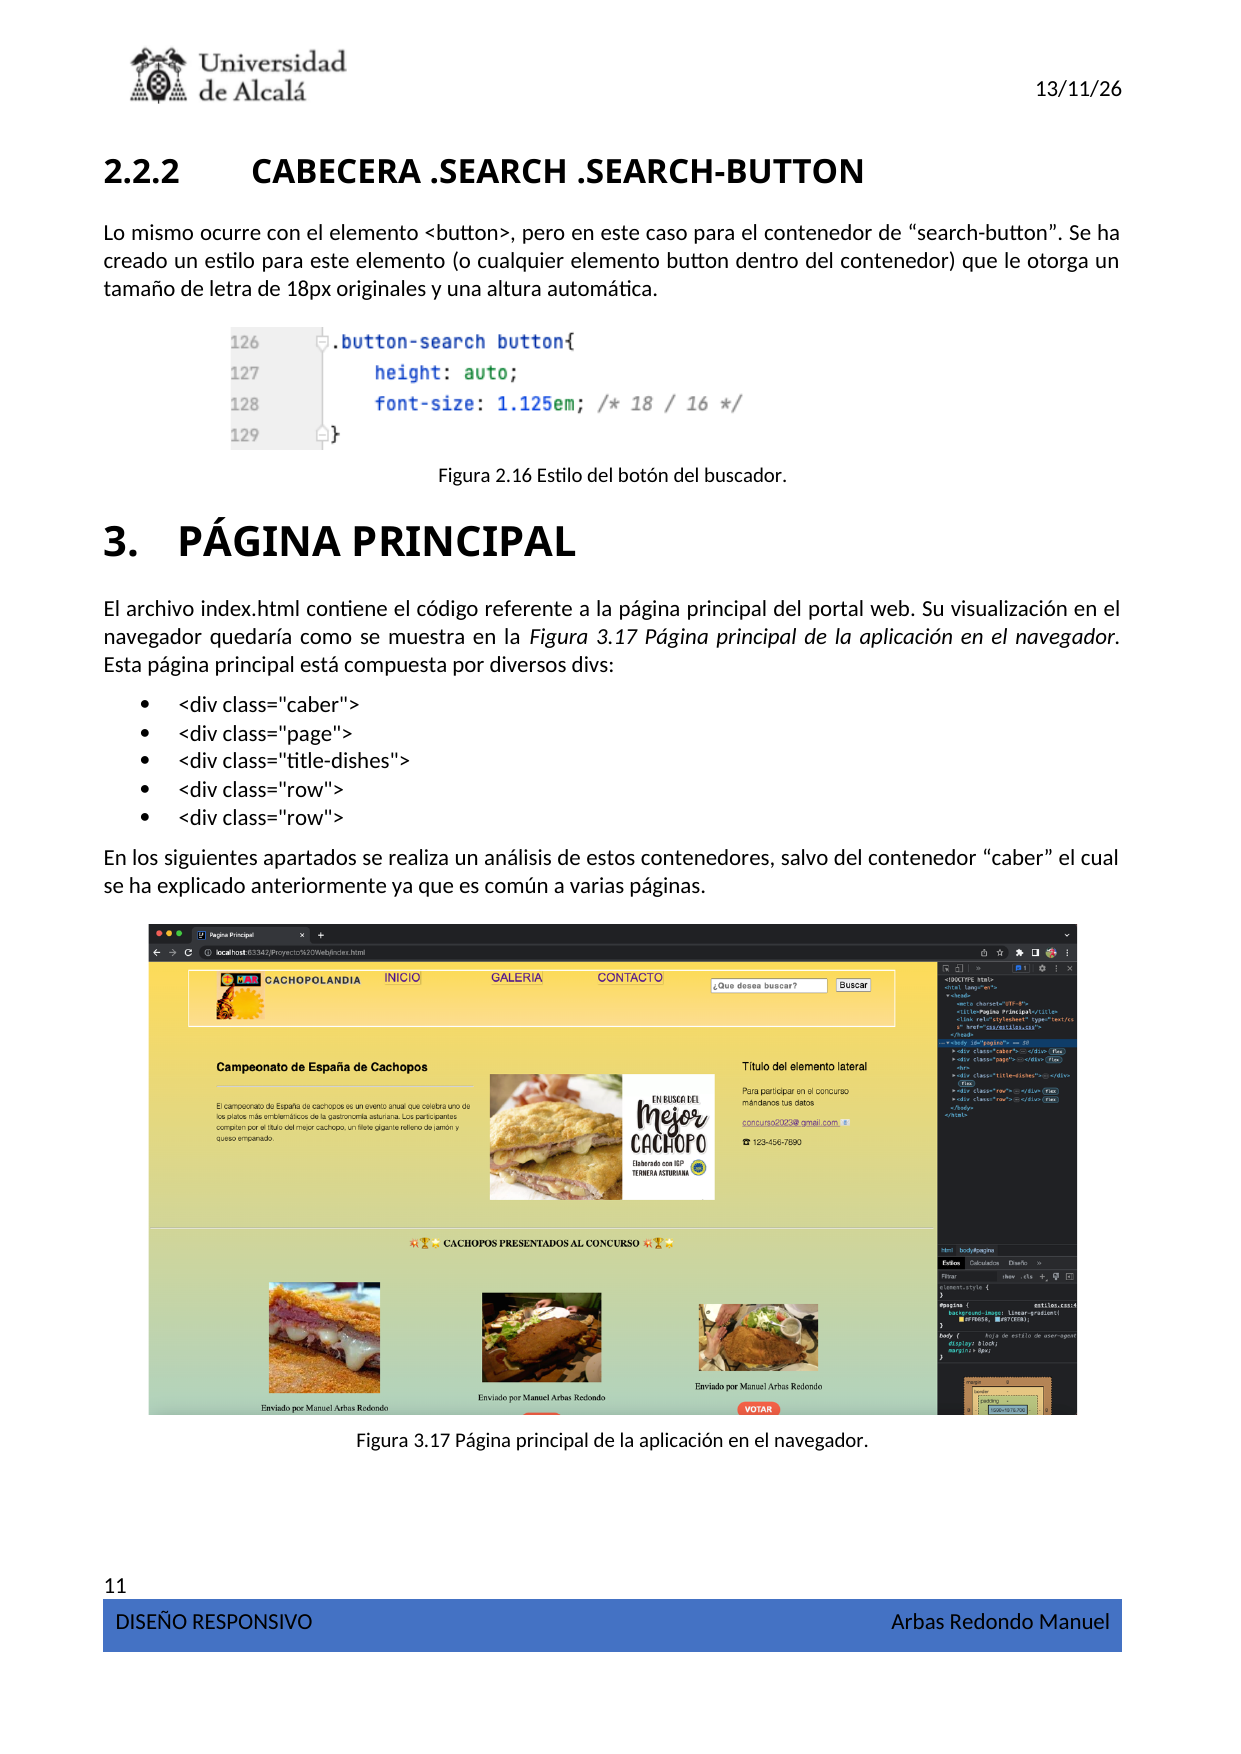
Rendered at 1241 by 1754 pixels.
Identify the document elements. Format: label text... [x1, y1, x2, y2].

subtitle Página principal [103, 512, 1122, 569]
list <div class="caber"> [141, 691, 1122, 719]
list <div class="page"> [141, 719, 1122, 747]
text En los siguientes apartados se realiza un análisis de estos contenedores, salvo del contenedor “caber” el cual se ha explicado anteriormente ya que es común a varias páginas. [103, 843, 1122, 899]
picture [126, 20, 360, 118]
picture [148, 924, 1078, 1415]
picture [230, 327, 995, 450]
text Figura 2.16 Estilo del botón del buscador. [103, 462, 1122, 487]
list <div class="row"> [141, 803, 1122, 831]
text Cabecera .search .search-button [103, 148, 1122, 193]
list <div class="title-dishes"> [141, 747, 1122, 775]
text Lo mismo ocurre con el elemento <button>, pero en este caso para el contenedor de “search-button”. Se ha creado un estilo para este elemento (o cualquier elemento button dentro del contenedor) que le otorga un tamaño de letra de 18px originales y una altura automática. [103, 218, 1122, 302]
list <div class="row"> [141, 775, 1122, 803]
